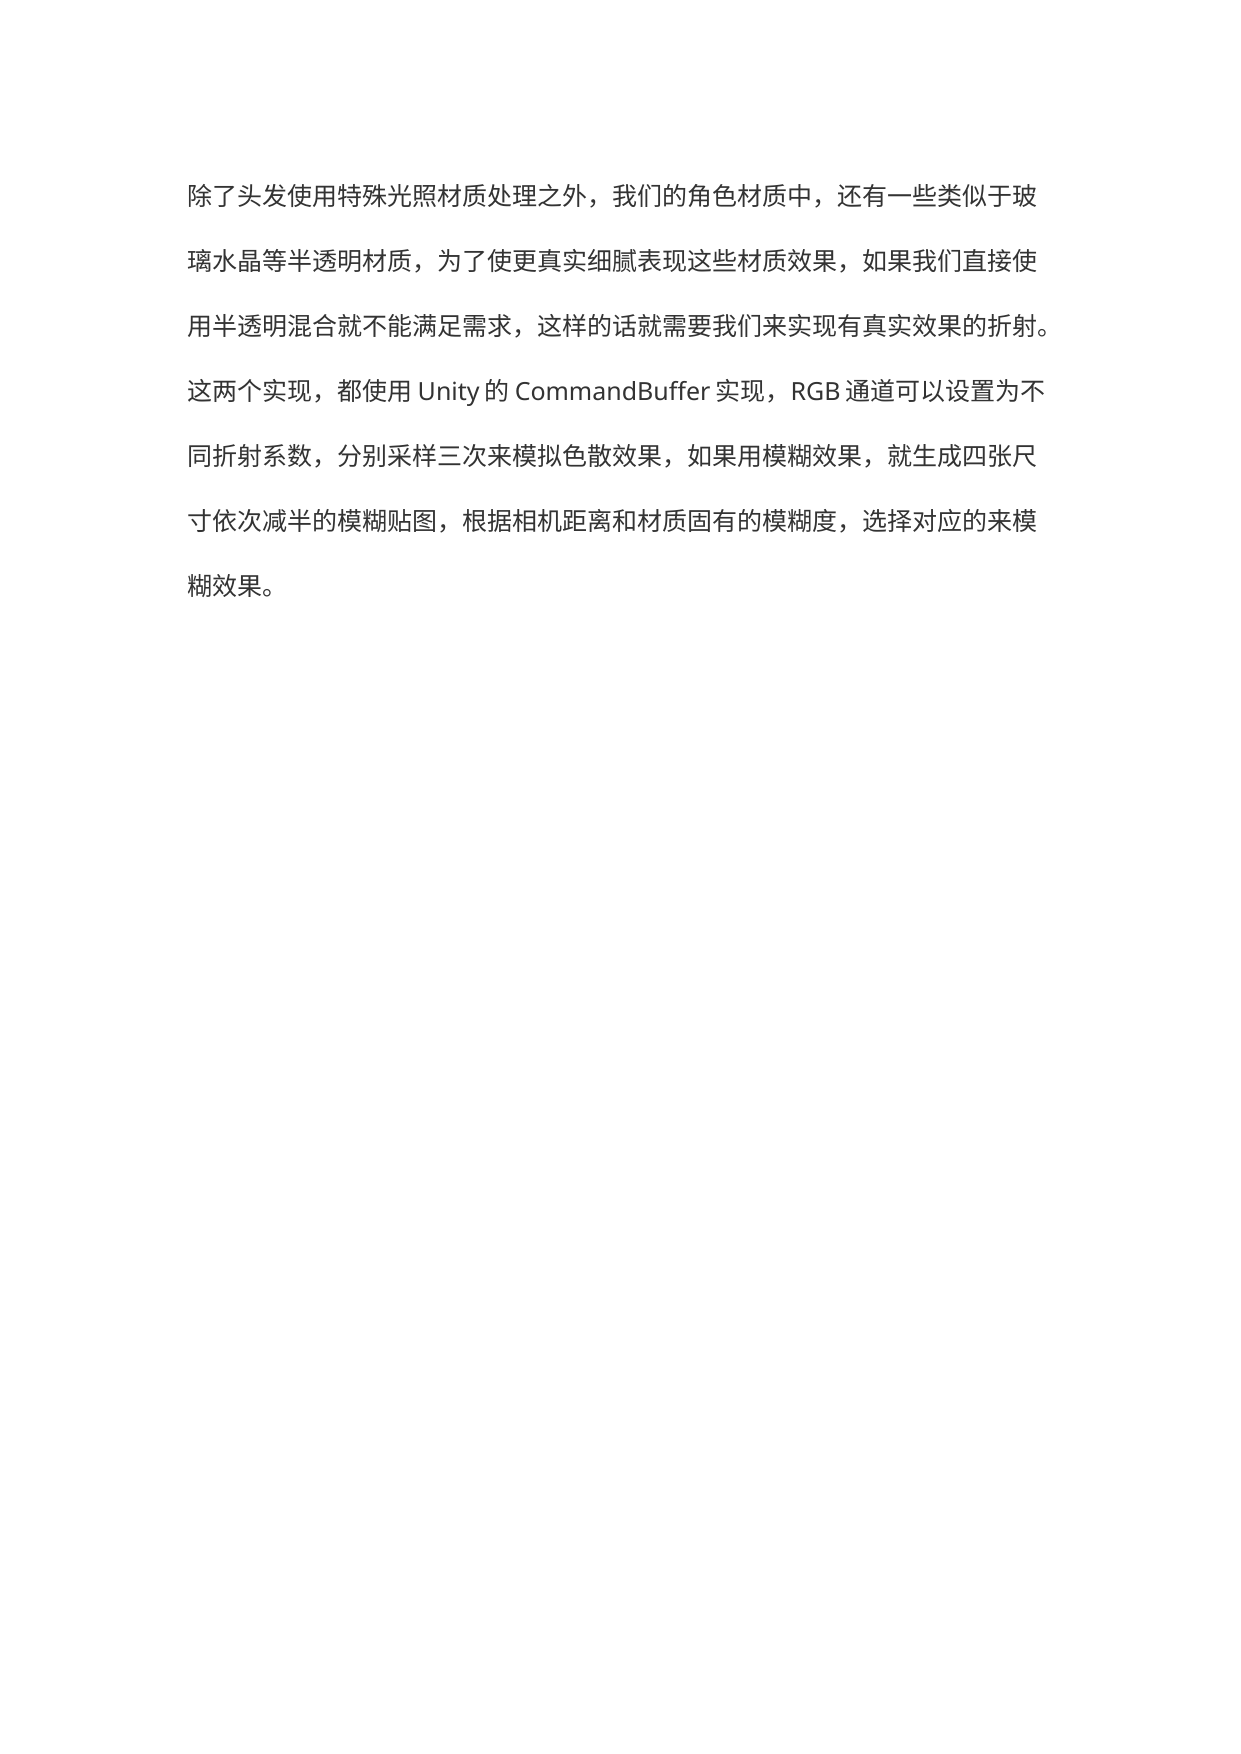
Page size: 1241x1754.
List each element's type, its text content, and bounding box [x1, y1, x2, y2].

text 除了头发使用特殊光照材质处理之外，我们的角色材质中，还有一些类似于玻璃水晶等半透明材质，为了使更真实细腻表现这些材质效果，如果我们直接使用半透明混合就不能满足需求，这样的话就需要我们来实现有真实效果的折射。这两个实现，都使用Unity的CommandBuffer实现，RGB通道可以设置为不同折射系数，分别采样三次来模拟色散效果，如果用模糊效果，就生成四张尺寸依次减半的模糊贴图，根据相机距离和材质固有的模糊度，选择对应的来模糊效果。 [187, 162, 1053, 617]
